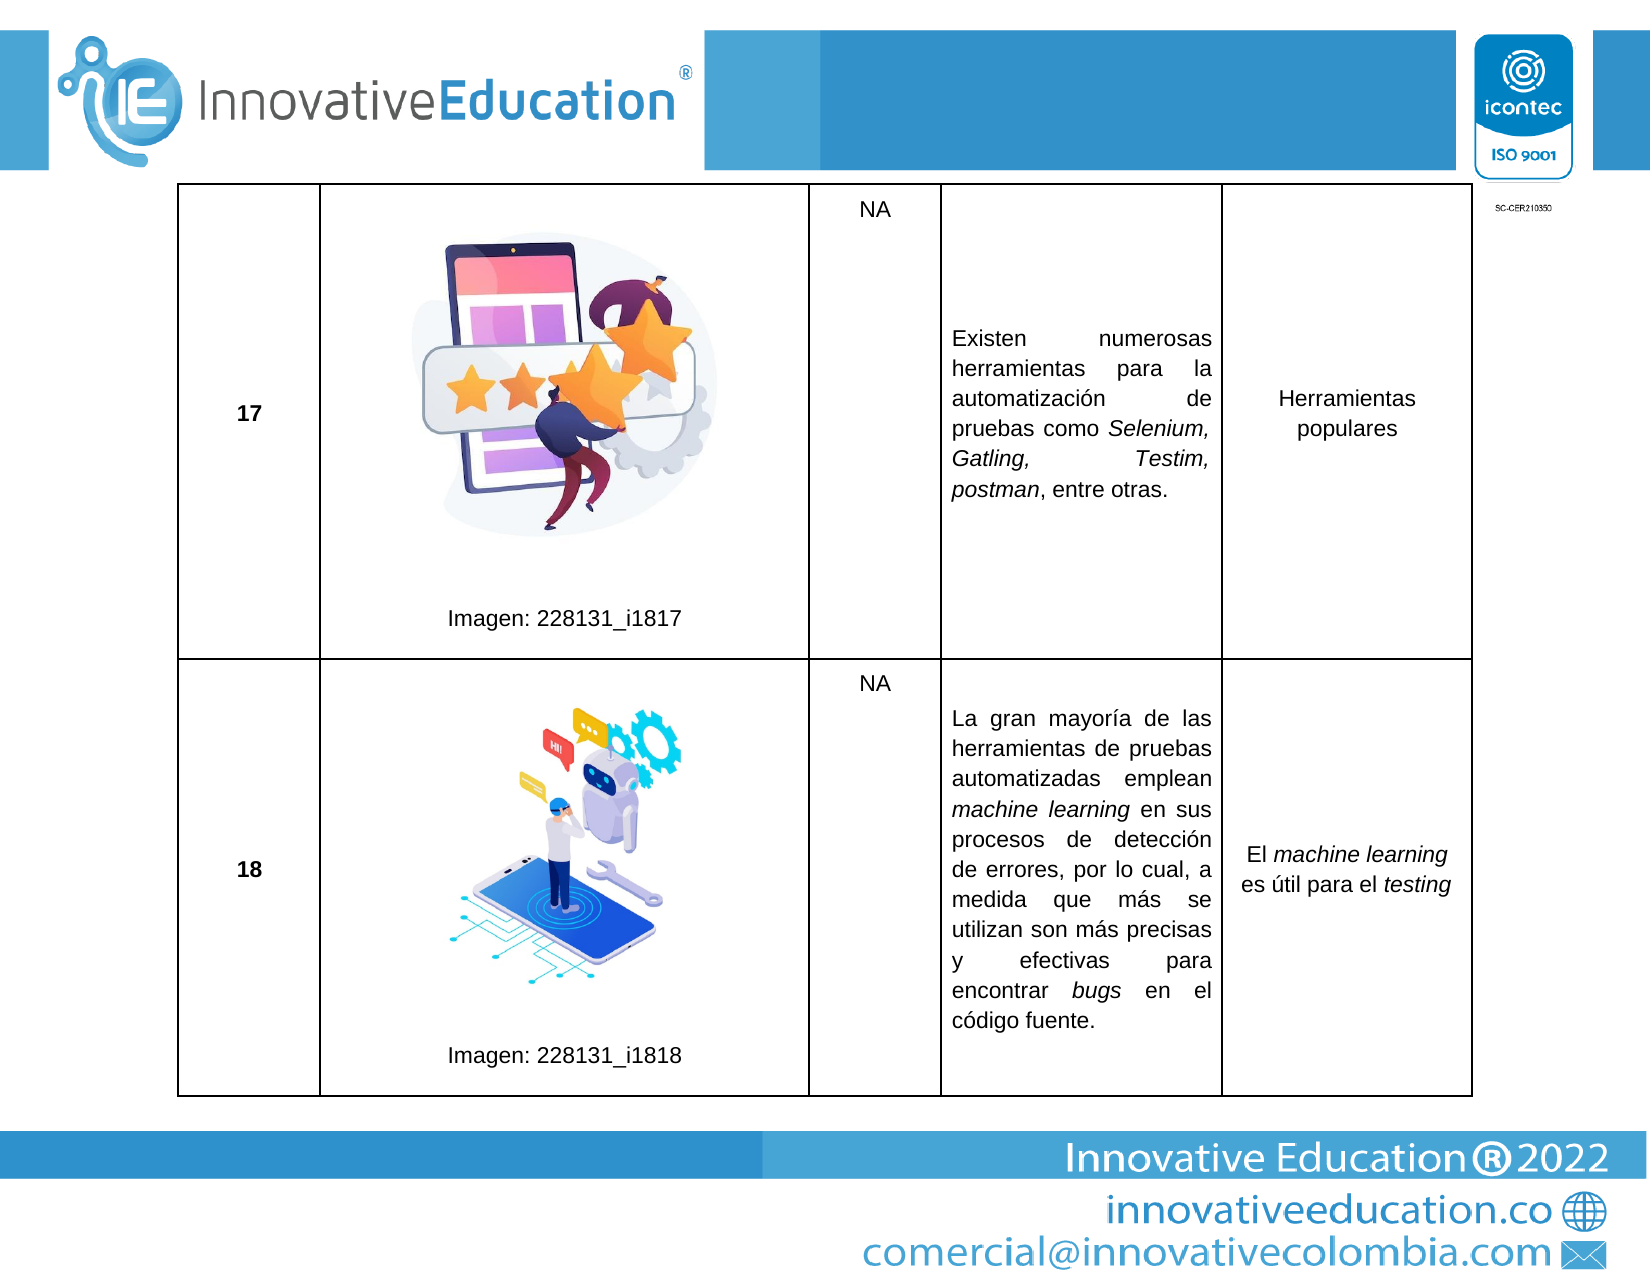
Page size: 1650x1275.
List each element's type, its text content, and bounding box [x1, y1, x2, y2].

table_cell Imagen: 228131_i1817 [321, 185, 808, 658]
table_cell 17 [179, 185, 319, 658]
picture [371, 195, 759, 584]
picture [389, 670, 740, 1021]
table_cell NA [810, 660, 940, 1095]
table_cell El machine learning es útil para el testing [1223, 660, 1471, 1095]
picture [0, 17, 1456, 184]
table_cell Herramientas populares [1223, 185, 1471, 658]
picture [0, 1129, 1647, 1275]
table_cell La gran mayoría de las herramientas de pruebas automatizadas emplean machine learning en sus procesos de detección de errores, por lo cual, a medida que más se utilizan son más precisas y efectivas para encontrar bugs en el código fuente. [942, 660, 1221, 1095]
table_cell Existen numerosas herramientas para la automatización de pruebas como Selenium, Gatling, Testim, postman, entre otras. [942, 185, 1221, 658]
picture [1471, 32, 1576, 214]
picture [1593, 17, 1650, 184]
table_cell 18 [179, 660, 319, 1095]
table_cell Imagen: 228131_i1818 [321, 660, 808, 1095]
table_cell NA [810, 185, 940, 658]
